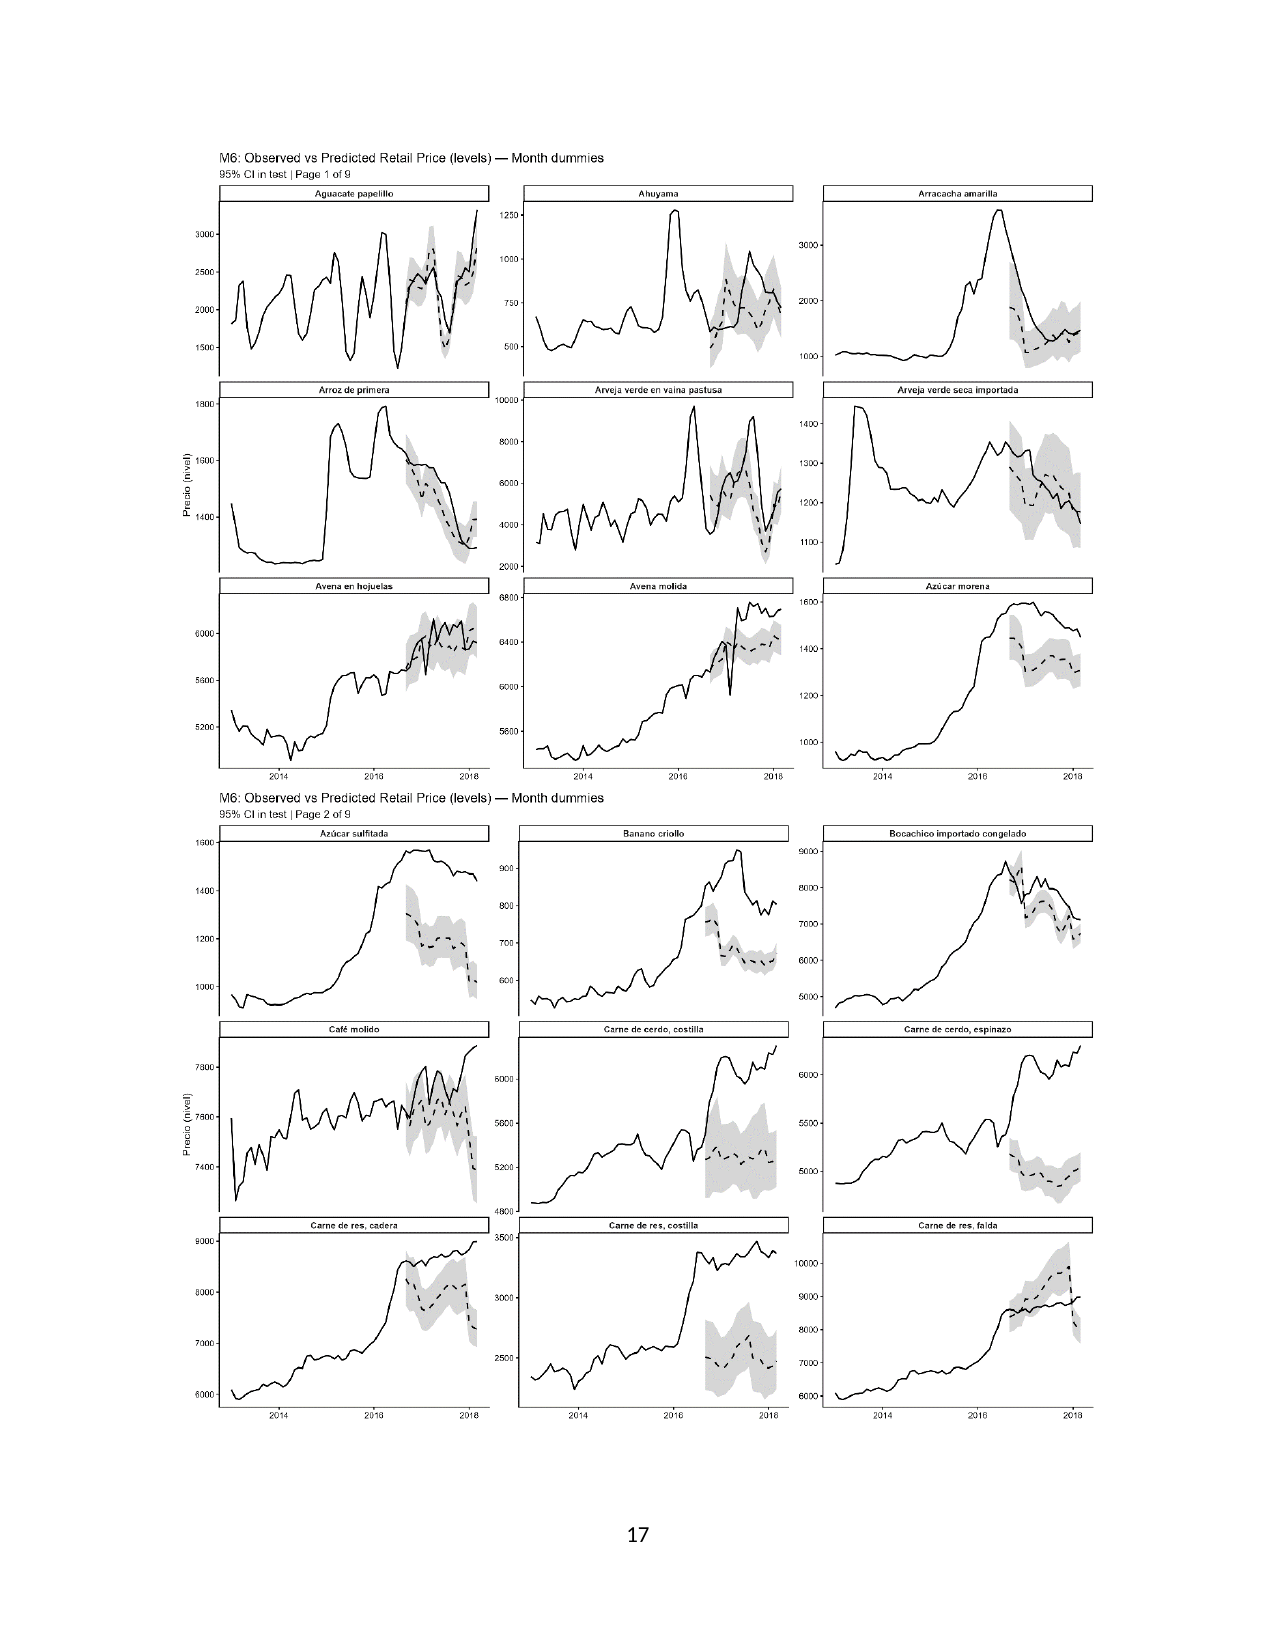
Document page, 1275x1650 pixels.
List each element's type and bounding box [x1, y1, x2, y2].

picture [177, 787, 1098, 1425]
picture [177, 147, 1098, 786]
